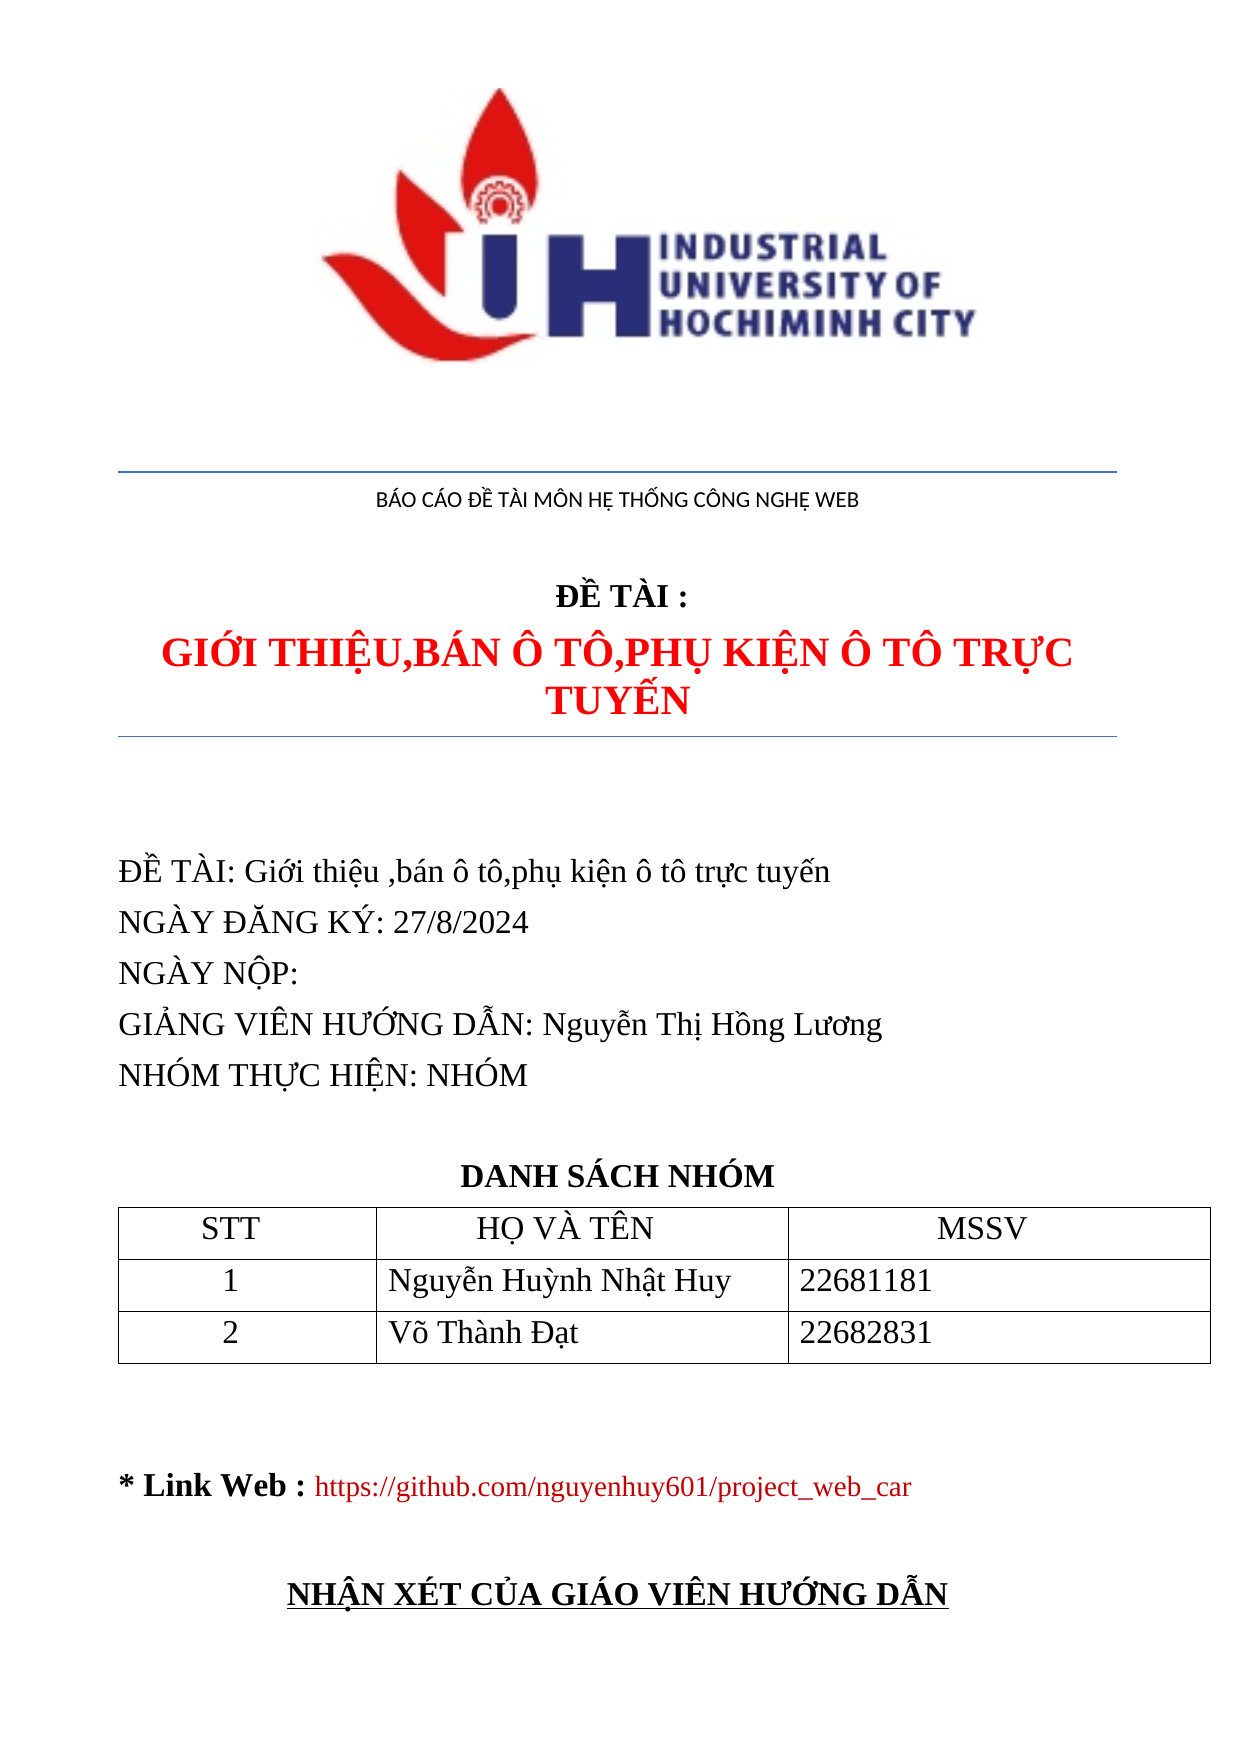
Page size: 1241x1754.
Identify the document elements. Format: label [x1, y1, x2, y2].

picture [312, 88, 980, 367]
